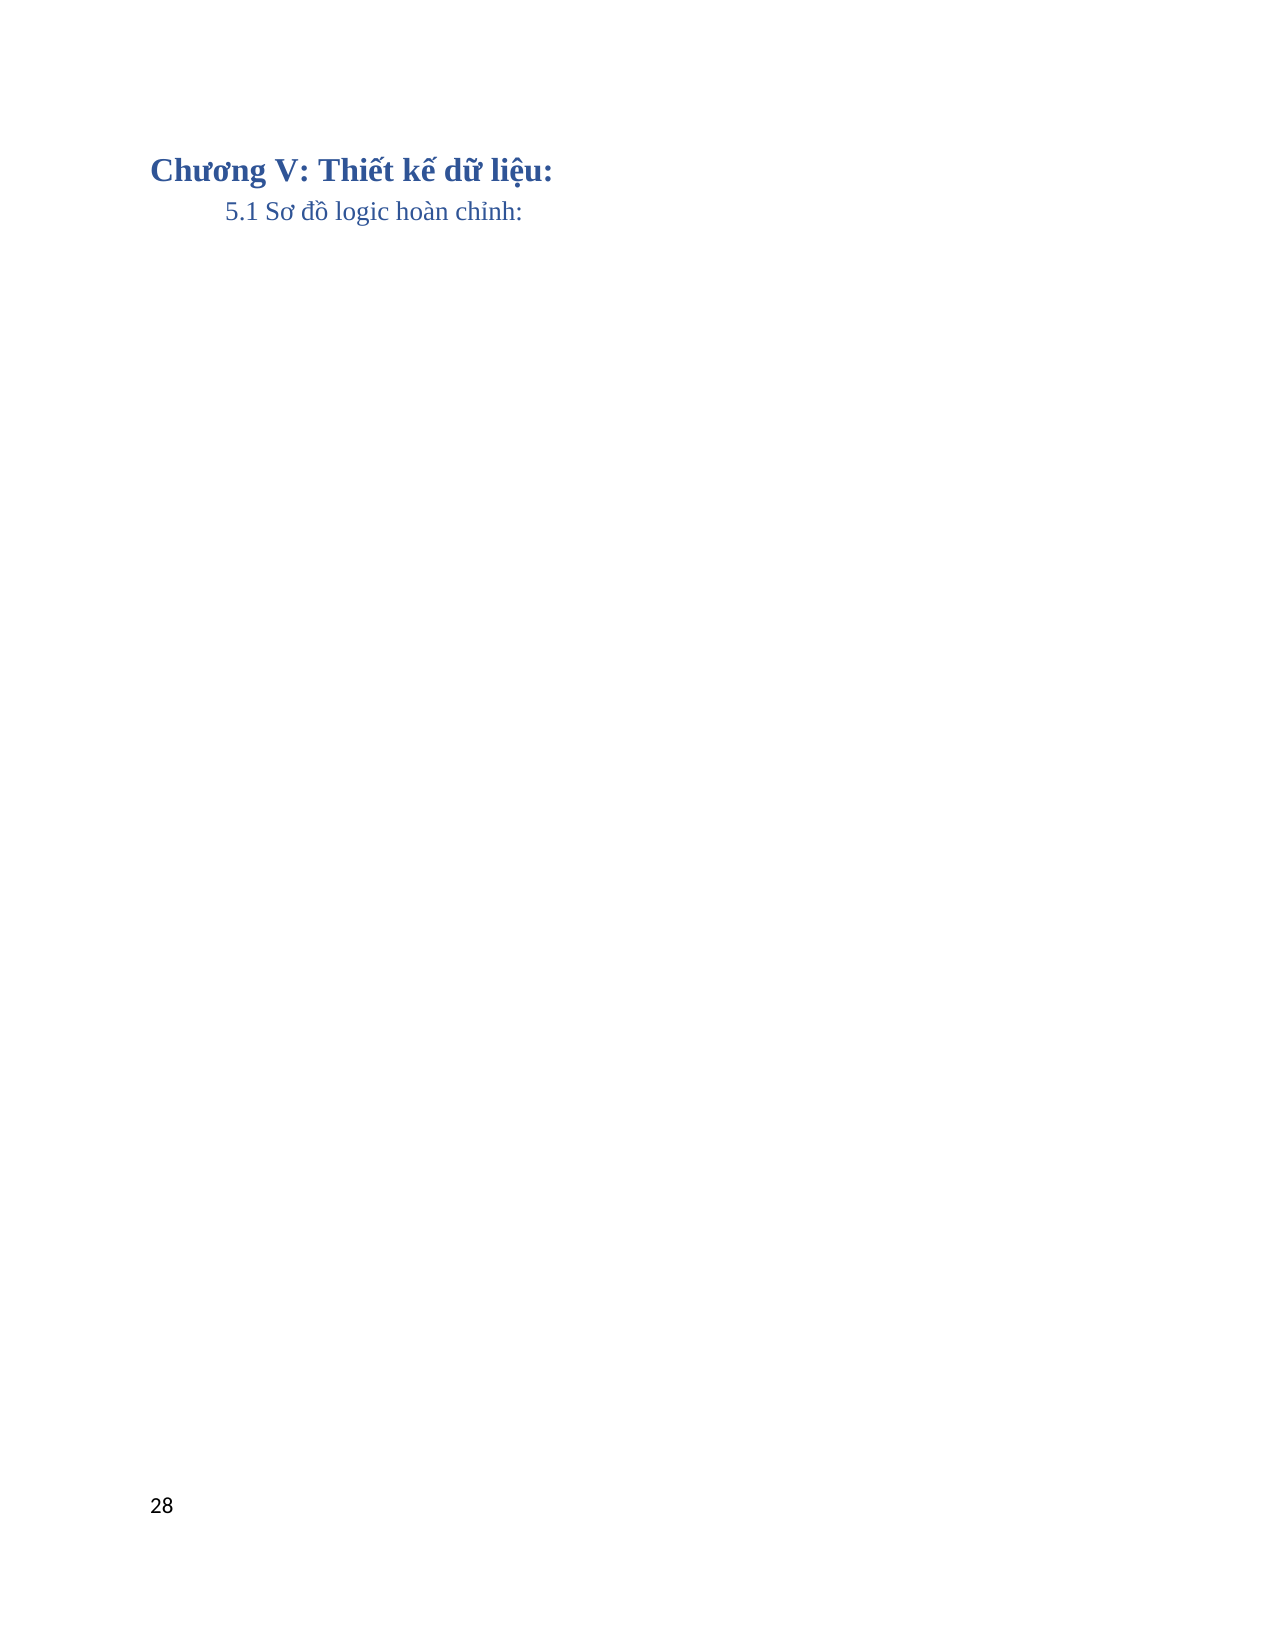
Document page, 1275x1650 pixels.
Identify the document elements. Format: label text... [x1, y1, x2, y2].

subtitle Sơ đồ logic hoàn chỉnh: [225, 196, 1125, 227]
subtitle Chương V: Thiết kế dữ liệu: [150, 150, 1125, 188]
